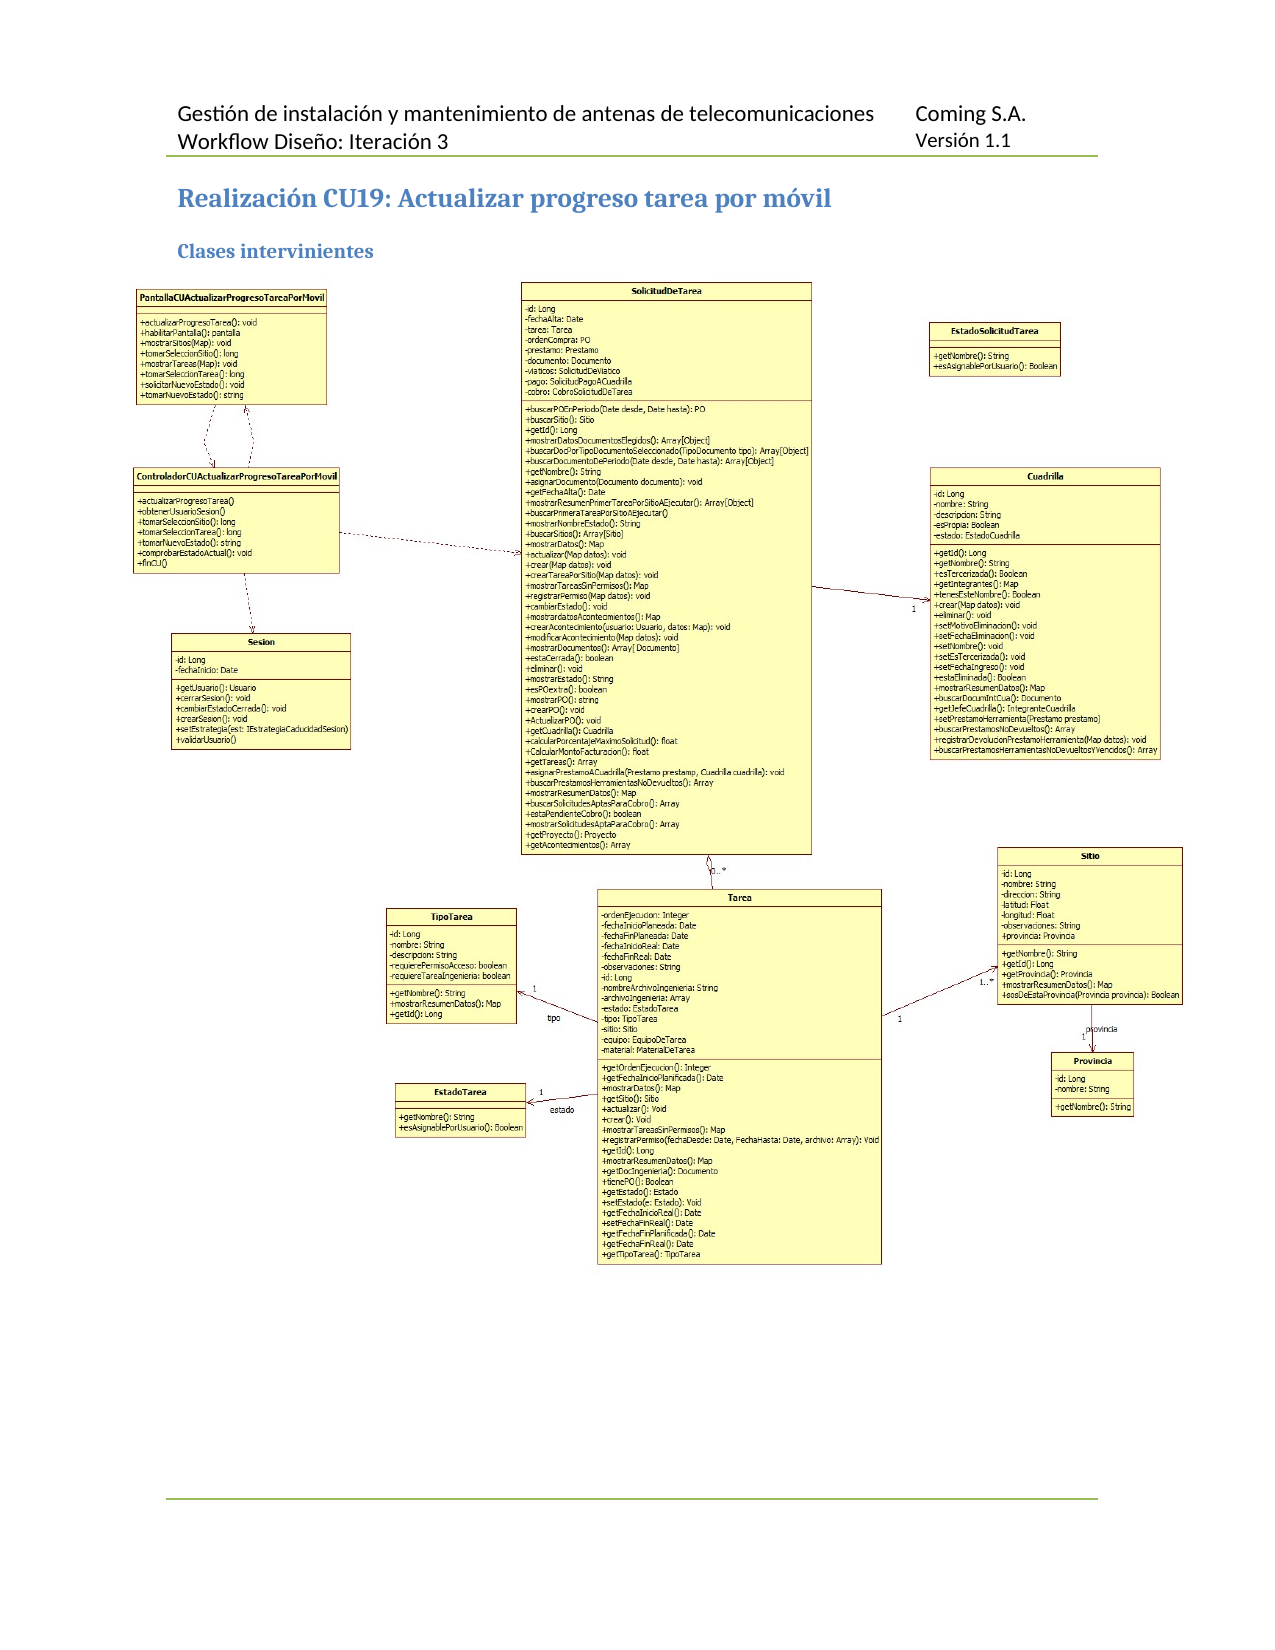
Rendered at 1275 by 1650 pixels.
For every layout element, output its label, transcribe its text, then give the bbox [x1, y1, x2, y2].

subtitle Realización CU19: Actualizar progreso tarea por móvil [177, 183, 1098, 214]
subtitle Clases intervinientes [177, 239, 1098, 263]
picture [118, 266, 1197, 1280]
